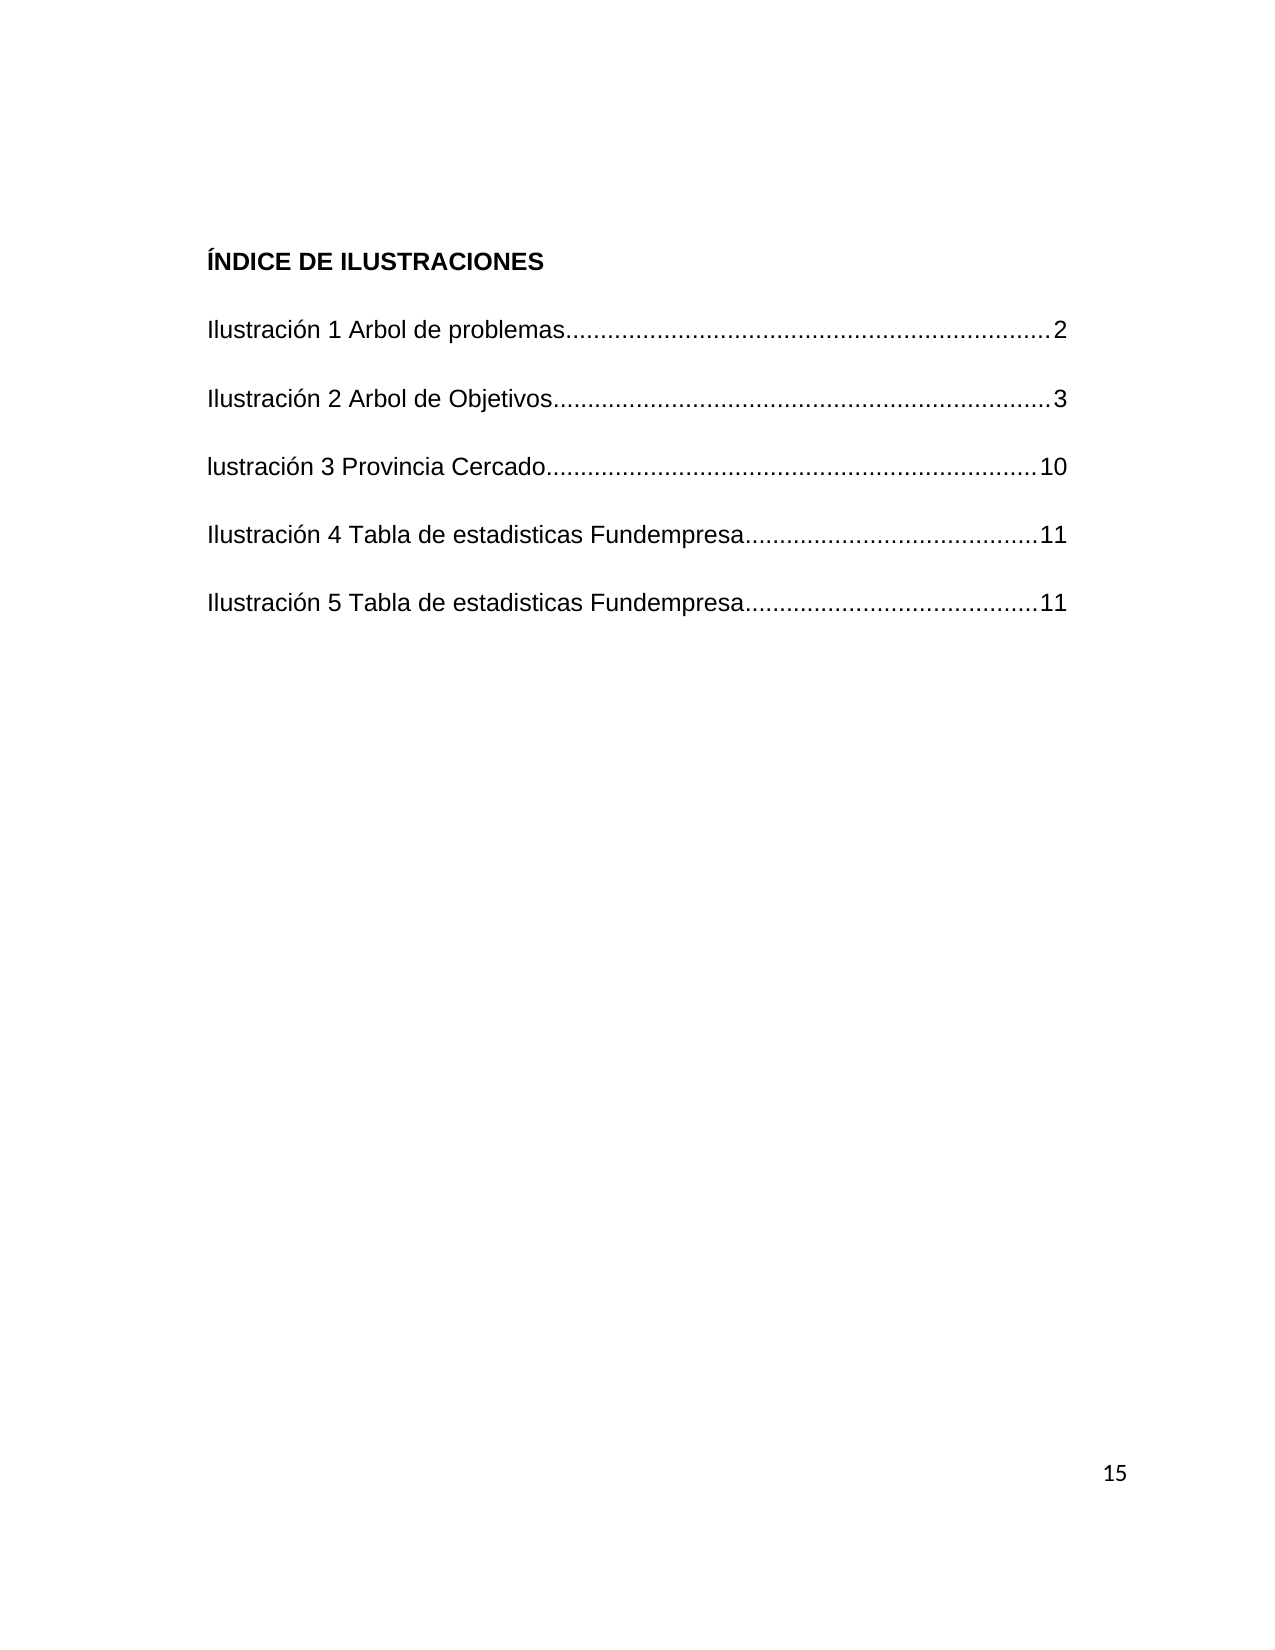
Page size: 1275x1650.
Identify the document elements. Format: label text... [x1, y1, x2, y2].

text Ilustración 5 Tabla de estadisticas Fundempresa 11 [207, 588, 1127, 617]
text Ilustración 2 Arbol de Objetivos 3 [207, 384, 1127, 412]
text lustración 3 Provincia Cercado 10 [207, 452, 1127, 481]
text Ilustración 1 Arbol de problemas 2 [207, 316, 1127, 344]
text Ilustración 4 Tabla de estadisticas Fundempresa 11 [207, 520, 1127, 549]
subtitle ÍNDICE DE ILUSTRACIONES [207, 247, 1127, 276]
